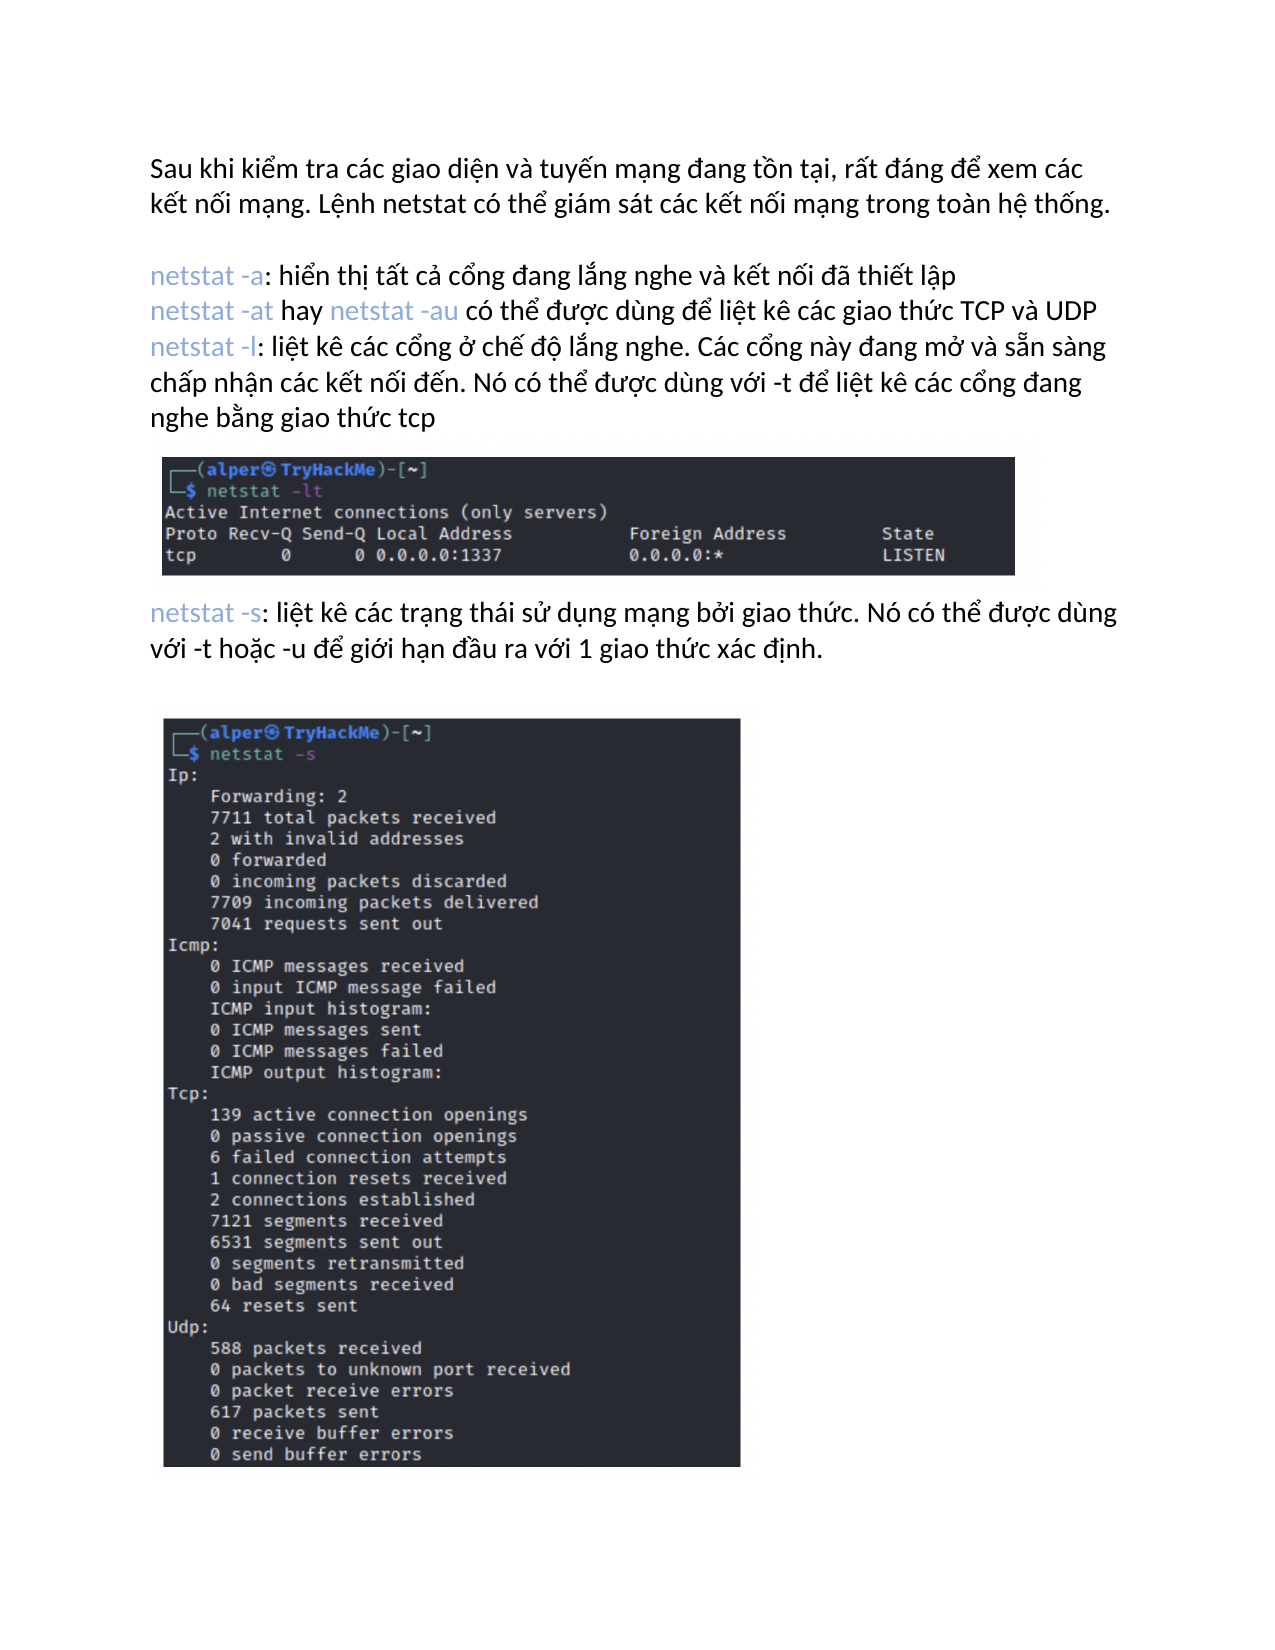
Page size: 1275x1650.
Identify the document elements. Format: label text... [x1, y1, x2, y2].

picture [150, 435, 1045, 595]
text Sau khi kiểm tra các giao diện và tuyến mạng đang tồn tại, rất đáng để xem các kết nối mạng. Lệnh netstat có thể giám sát các kết nối mạng trong toàn hệ thống. [150, 150, 1125, 221]
text netstat -l: liệt kê các cổng ở chế độ lắng nghe. Các cổng này đang mở và sẵn sàng chấp nhận các kết nối đến. Nó có thể được dùng với -t để liệt kê các cổng đang nghe bằng giao thức tcp [150, 328, 1125, 435]
text netstat -a: hiển thị tất cả cổng đang lắng nghe và kết nối đã thiết lập [150, 257, 1125, 292]
text netstat -at hay netstat -au có thể được dùng để liệt kê các giao thức TCP và UDP [150, 292, 1125, 328]
text netstat -s: liệt kê các trạng thái sử dụng mạng bởi giao thức. Nó có thể được dùng với -t hoặc -u để giới hạn đầu ra với 1 giao thức xác định. [150, 594, 1125, 666]
picture [150, 701, 760, 1481]
